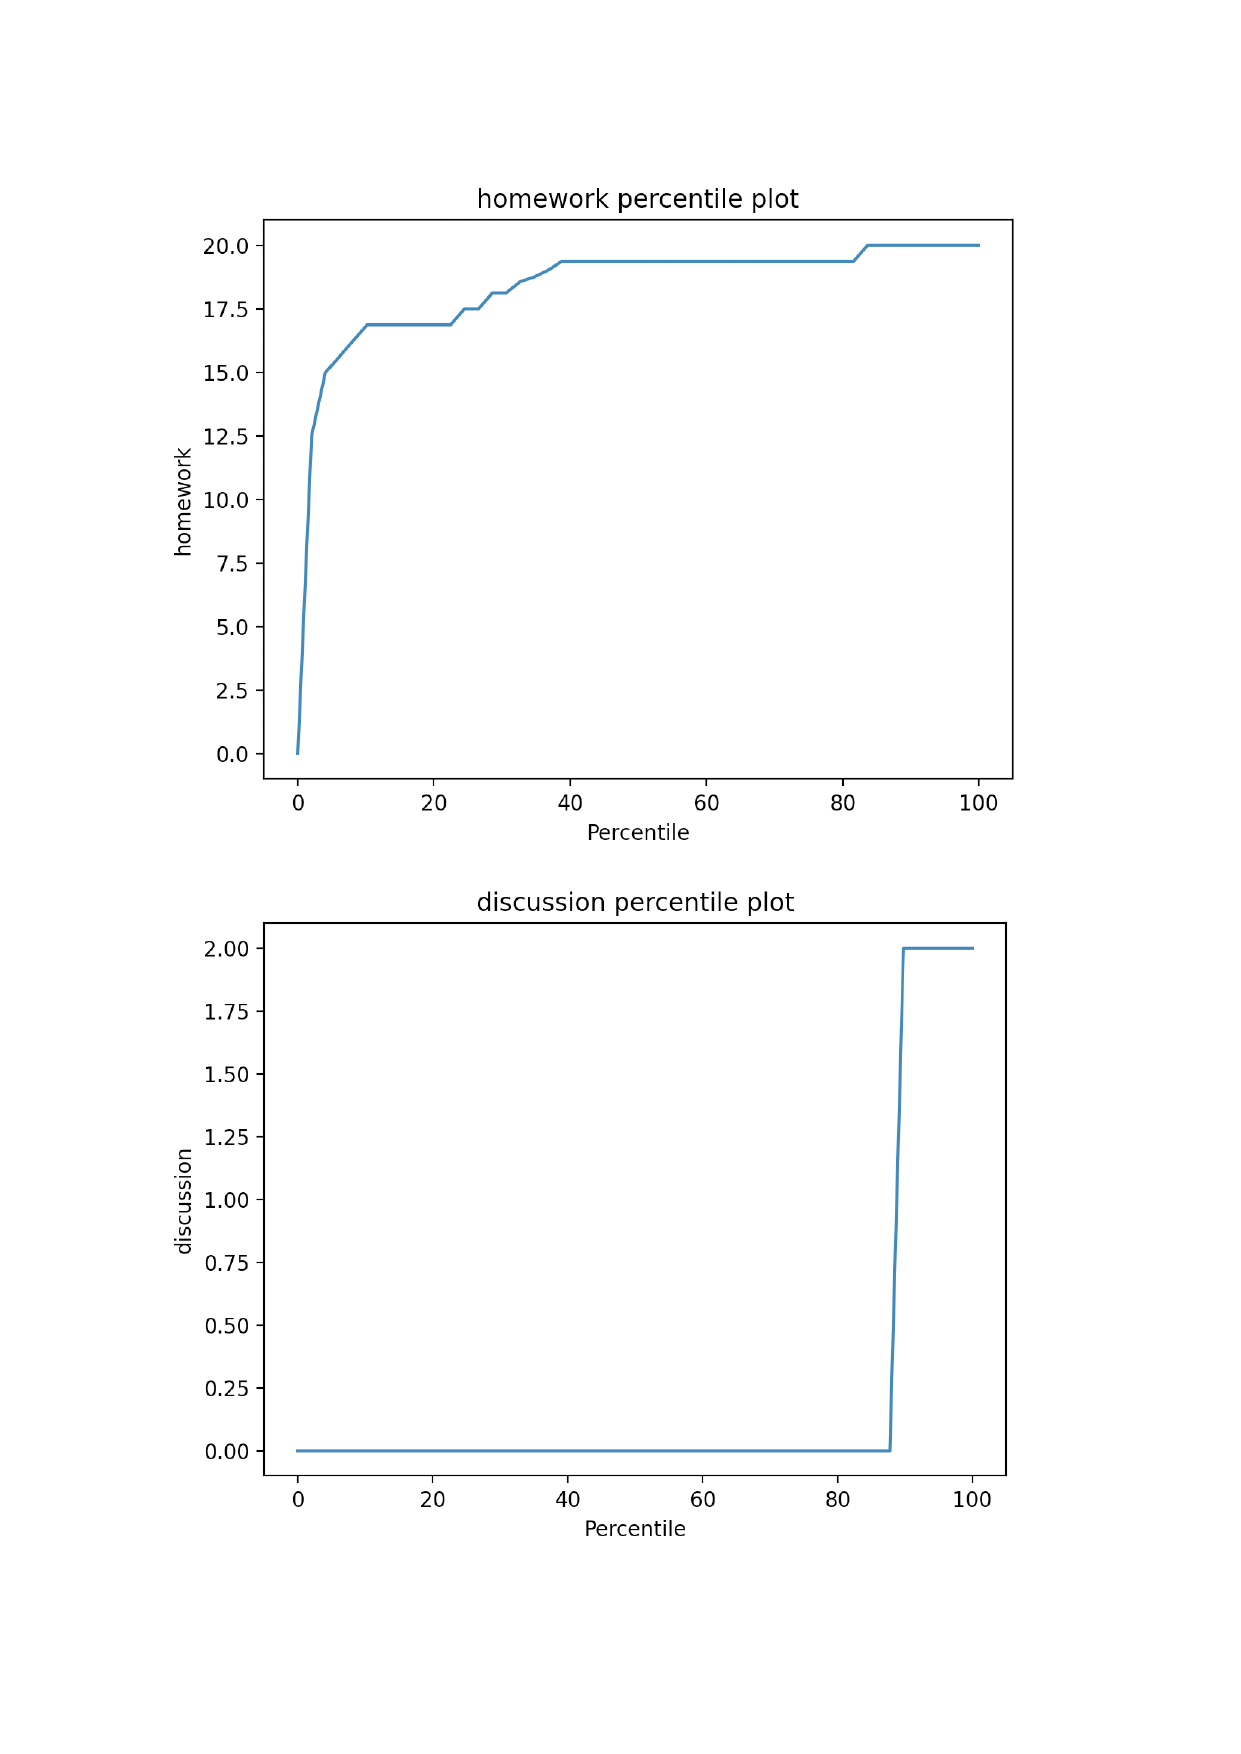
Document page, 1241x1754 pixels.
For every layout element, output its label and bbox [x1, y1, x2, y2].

picture [150, 150, 1091, 1547]
